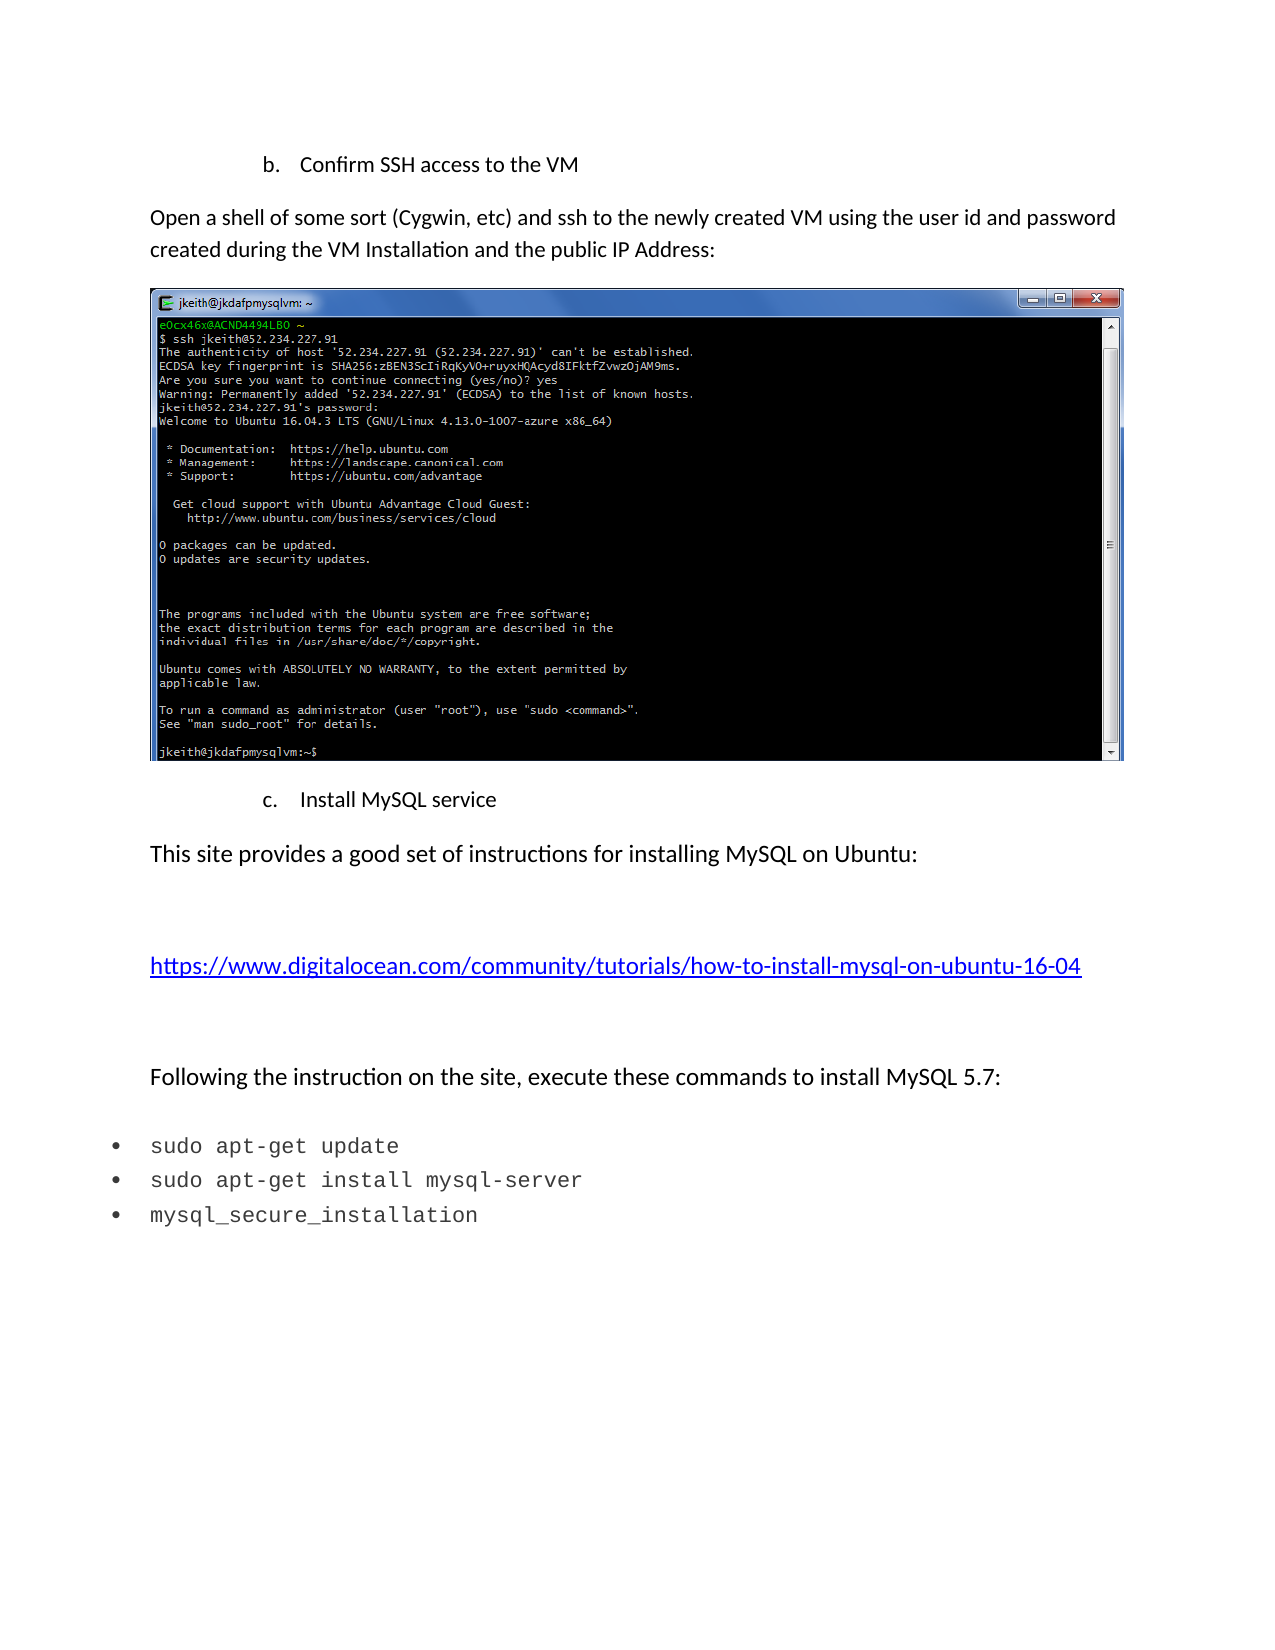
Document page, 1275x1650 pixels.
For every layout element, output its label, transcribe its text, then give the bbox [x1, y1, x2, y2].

picture [150, 288, 1124, 761]
list Confirm SSH access to the VM [262, 150, 1125, 178]
list Install MySQL service [262, 785, 1125, 813]
text Following the instruction on the site, execute these commands to install MySQL 5.7: [150, 1061, 1125, 1092]
text This site provides a good set of instructions for installing MySQL on Ubuntu: [150, 838, 1125, 869]
text Open a shell of some sort (Cygwin, etc) and ssh to the newly created VM using the user id and password created during the VM Installation and the public IP Address: [150, 203, 1125, 263]
text https://www.digitalocean.com/community/tutorials/how-to-install-mysql-on-ubuntu-16-04 [150, 950, 1125, 980]
list sudo apt-get install mysql-server [112, 1160, 1125, 1194]
list mysql_secure_installation [112, 1194, 1125, 1229]
list sudo apt-get update [112, 1126, 1125, 1160]
